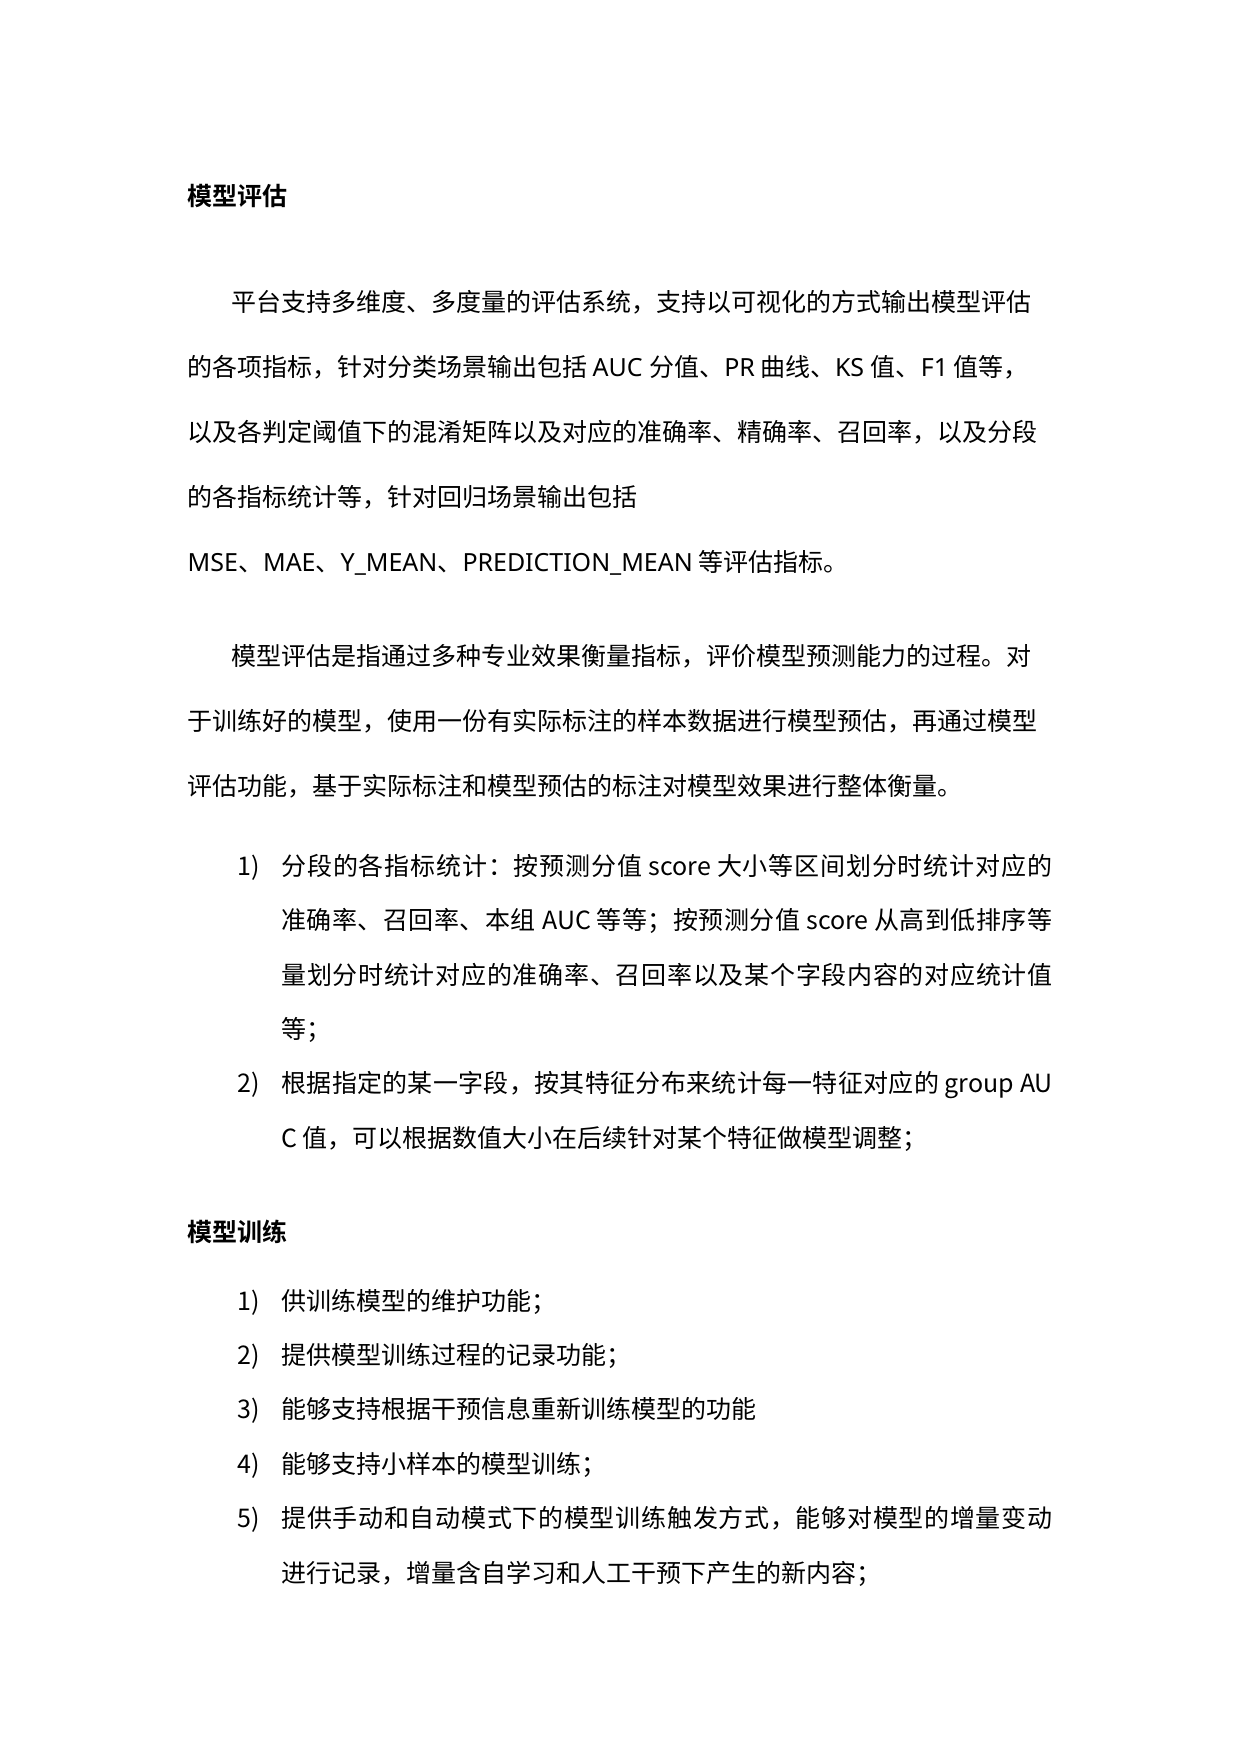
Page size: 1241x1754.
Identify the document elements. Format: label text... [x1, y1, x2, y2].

list 提供模型训练过程的记录功能； [237, 1336, 1053, 1372]
list 供训练模型的维护功能； [237, 1281, 1053, 1317]
text 平台支持多维度、多度量的评估系统，支持以可视化的方式输出模型评估的各项指标，针对分类场景输出包括AUC 分值、PR曲线、KS 值、F1值等，以及各判定阈值下的混淆矩阵以及对应的准确率、精确率、召回率，以及分段的各指标统计等，针对回归场景输出包括MSE、MAE、Y_MEAN、PREDICTION_MEAN等评估指标。 [187, 268, 1053, 593]
text 模型评估是指通过多种专业效果衡量指标，评价模型预测能力的过程。对于训练好的模型，使用一份有实际标注的样本数据进行模型预估，再通过模型评估功能，基于实际标注和模型预估的标注对模型效果进行整体衡量。 [187, 622, 1053, 817]
list 分段的各指标统计：按预测分值score大小等区间划分时统计对应的准确率、召回率、本组AUC等等；按预测分值score从高到低排序等量划分时统计对应的准确率、召回率以及某个字段内容的对应统计值等； [237, 846, 1053, 1046]
list 能够支持根据干预信息重新训练模型的功能 [237, 1390, 1053, 1426]
list 根据指定的某一字段，按其特征分布来统计每一特征对应的group AUC值，可以根据数值大小在后续针对某个特征做模型调整； [237, 1064, 1053, 1154]
subtitle 模型评估 [187, 162, 1053, 227]
list 提供手动和自动模式下的模型训练触发方式，能够对模型的增量变动进行记录，增量含自学习和人工干预下产生的新内容； [237, 1499, 1053, 1589]
list 能够支持小样本的模型训练； [237, 1444, 1053, 1481]
subtitle 模型训练 [187, 1198, 1053, 1263]
